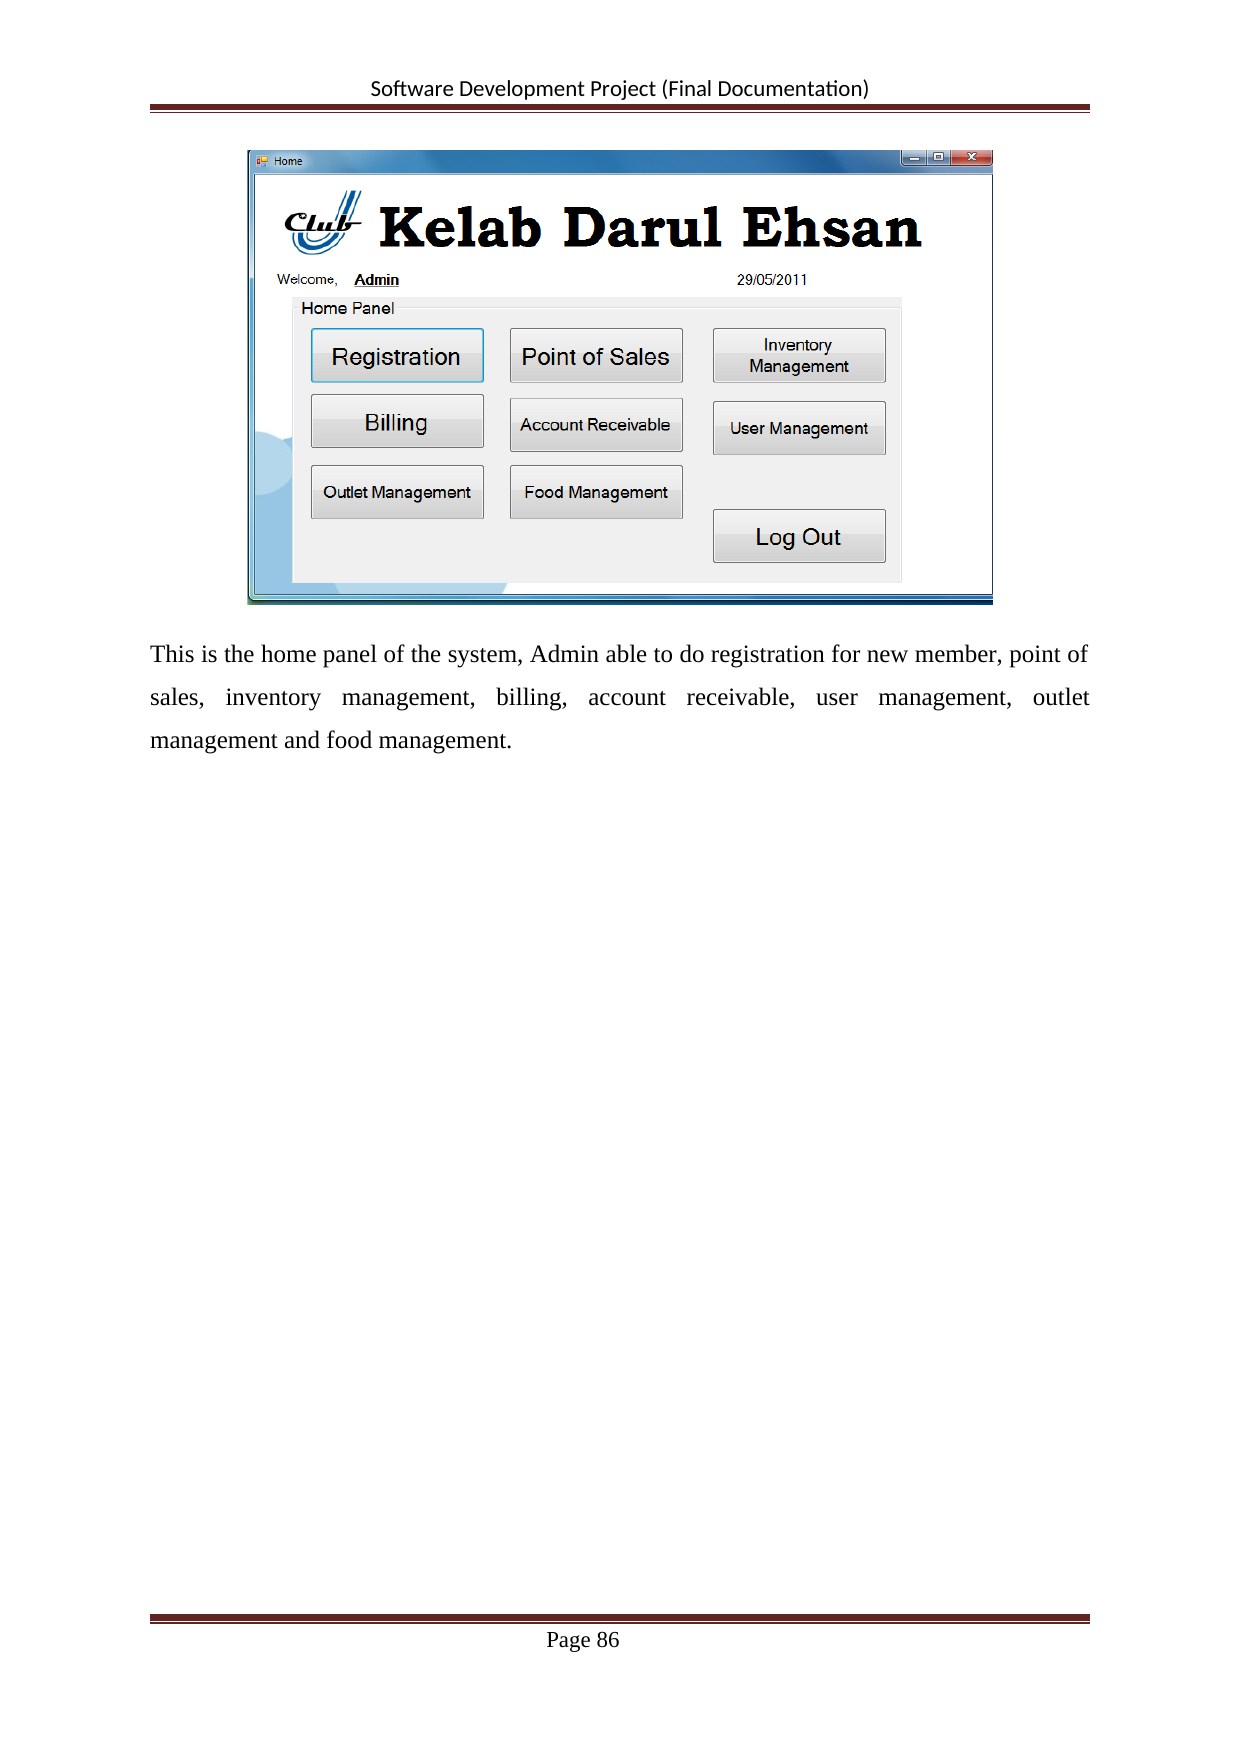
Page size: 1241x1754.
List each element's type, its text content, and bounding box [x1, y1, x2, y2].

text This is the home panel of the system, Admin able to do registration for new member, point of sales, inventory management, billing, account receivable, user management, outlet management and food management. [150, 639, 1090, 754]
picture [247, 150, 993, 605]
